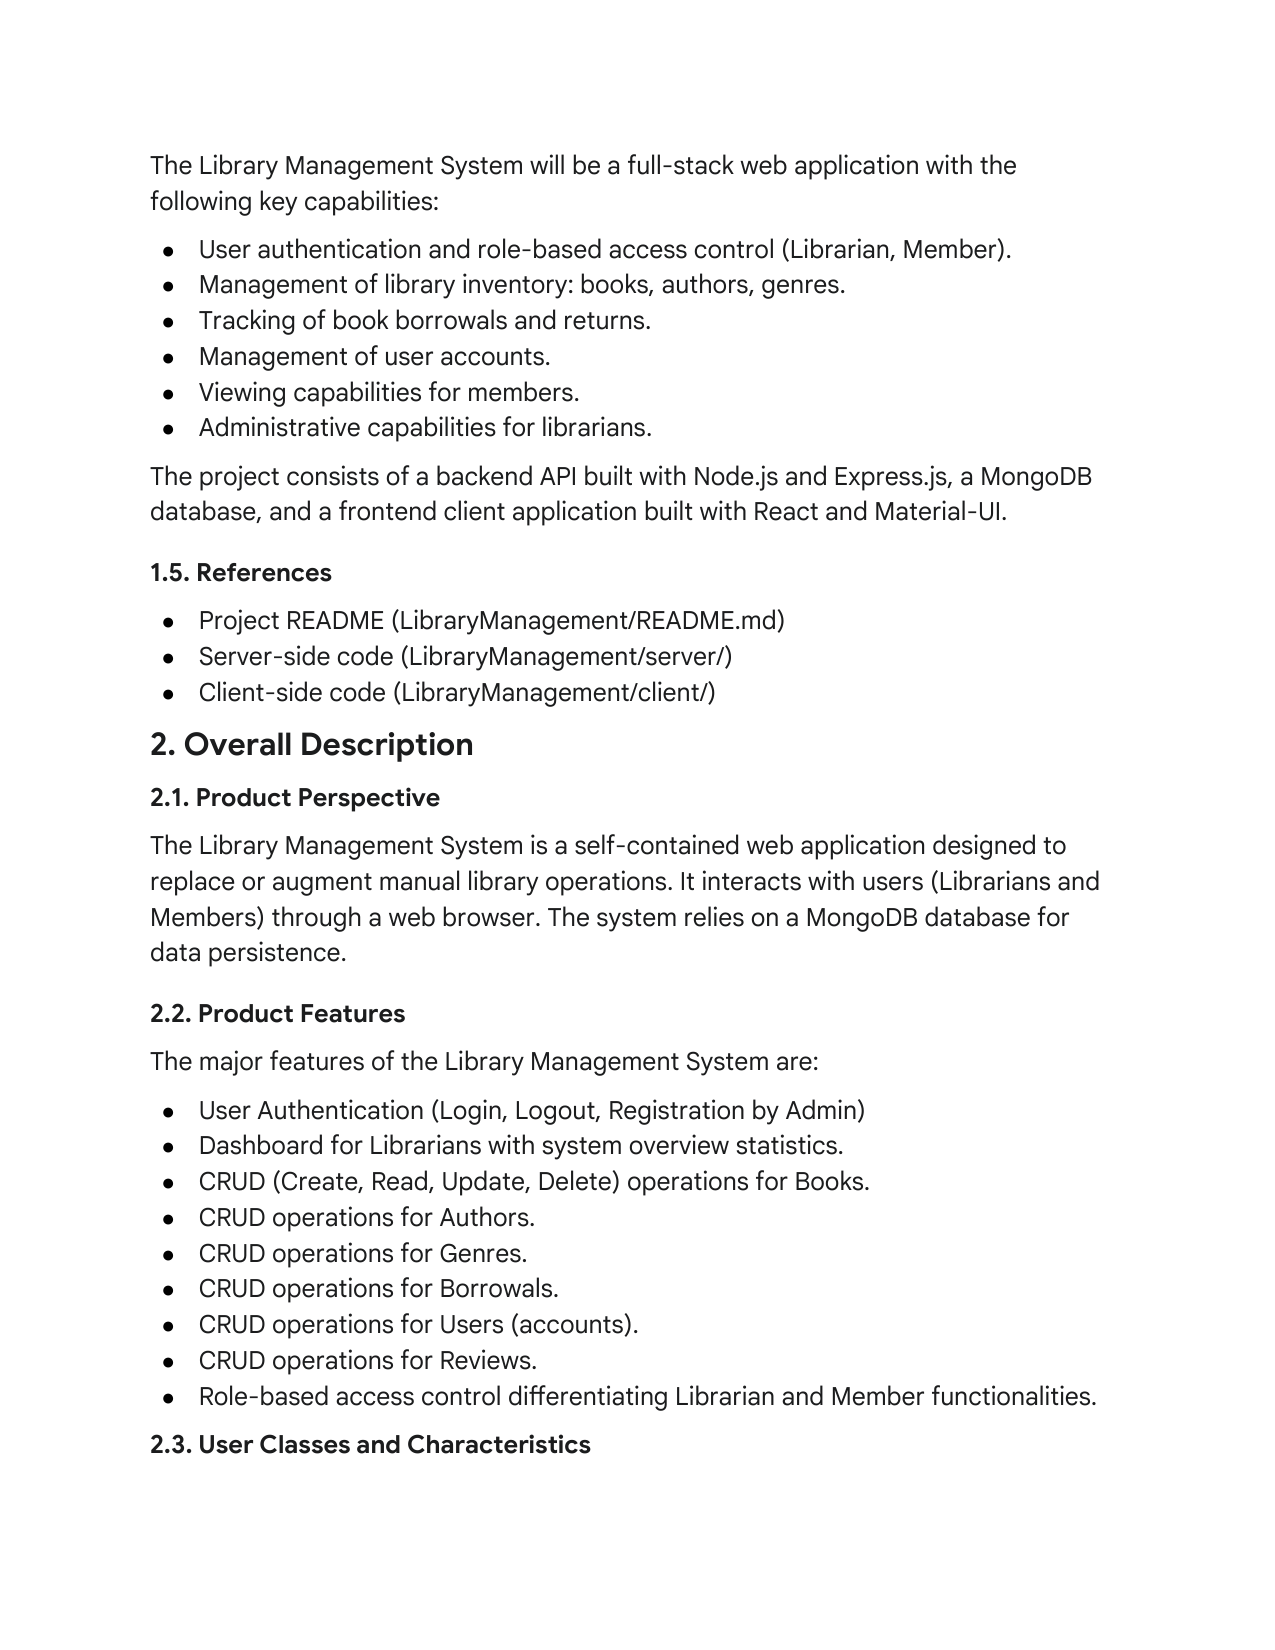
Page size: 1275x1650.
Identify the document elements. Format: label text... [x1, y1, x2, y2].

text The major features of the Library Management System are: [150, 1047, 1125, 1078]
list CRUD operations for Borrowals. [161, 1273, 1125, 1305]
list Client-side code (LibraryManagement/client/) [161, 677, 1125, 708]
list CRUD operations for Reviews. [161, 1345, 1125, 1376]
list Role-based access control differentiating Librarian and Member functionalities. [161, 1381, 1125, 1412]
list Server-side code (LibraryManagement/server/) [161, 641, 1125, 673]
list Viewing capabilities for members. [161, 377, 1125, 408]
list Dashboard for Librarians with system overview statistics. [161, 1131, 1125, 1162]
list Administrative capabilities for librarians. [161, 413, 1125, 444]
list User authentication and role-based access control (Librarian, Member). [161, 234, 1125, 265]
list Project README (LibraryManagement/README.md) [161, 606, 1125, 637]
subtitle 2. Overall Description [150, 725, 1125, 764]
text The project consists of a backend API built with Node.js and Express.js, a MongoDB database, and a frontend client application built with React and Material-UI. [150, 461, 1125, 528]
subtitle 1.5. References [150, 557, 1125, 589]
list Tracking of book borrowals and returns. [161, 305, 1125, 337]
list CRUD operations for Authors. [161, 1202, 1125, 1233]
list CRUD operations for Users (accounts). [161, 1309, 1125, 1341]
text The Library Management System is a self-contained web application designed to replace or augment manual library operations. It interacts with users (Librarians and Members) through a web browser. The system relies on a MongoDB database for data persistence. [150, 831, 1125, 969]
list Management of library inventory: books, authors, genres. [161, 270, 1125, 301]
list User Authentication (Login, Logout, Registration by Admin) [161, 1095, 1125, 1126]
subtitle 2.3. User Classes and Characteristics [150, 1429, 1125, 1460]
list Management of user accounts. [161, 341, 1125, 372]
subtitle 2.1. Product Perspective [150, 782, 1125, 814]
text The Library Management System will be a full-stack web application with the following key capabilities: [150, 150, 1125, 217]
list CRUD operations for Genres. [161, 1238, 1125, 1269]
subtitle 2.2. Product Features [150, 998, 1125, 1030]
list CRUD (Create, Read, Update, Delete) operations for Books. [161, 1166, 1125, 1198]
